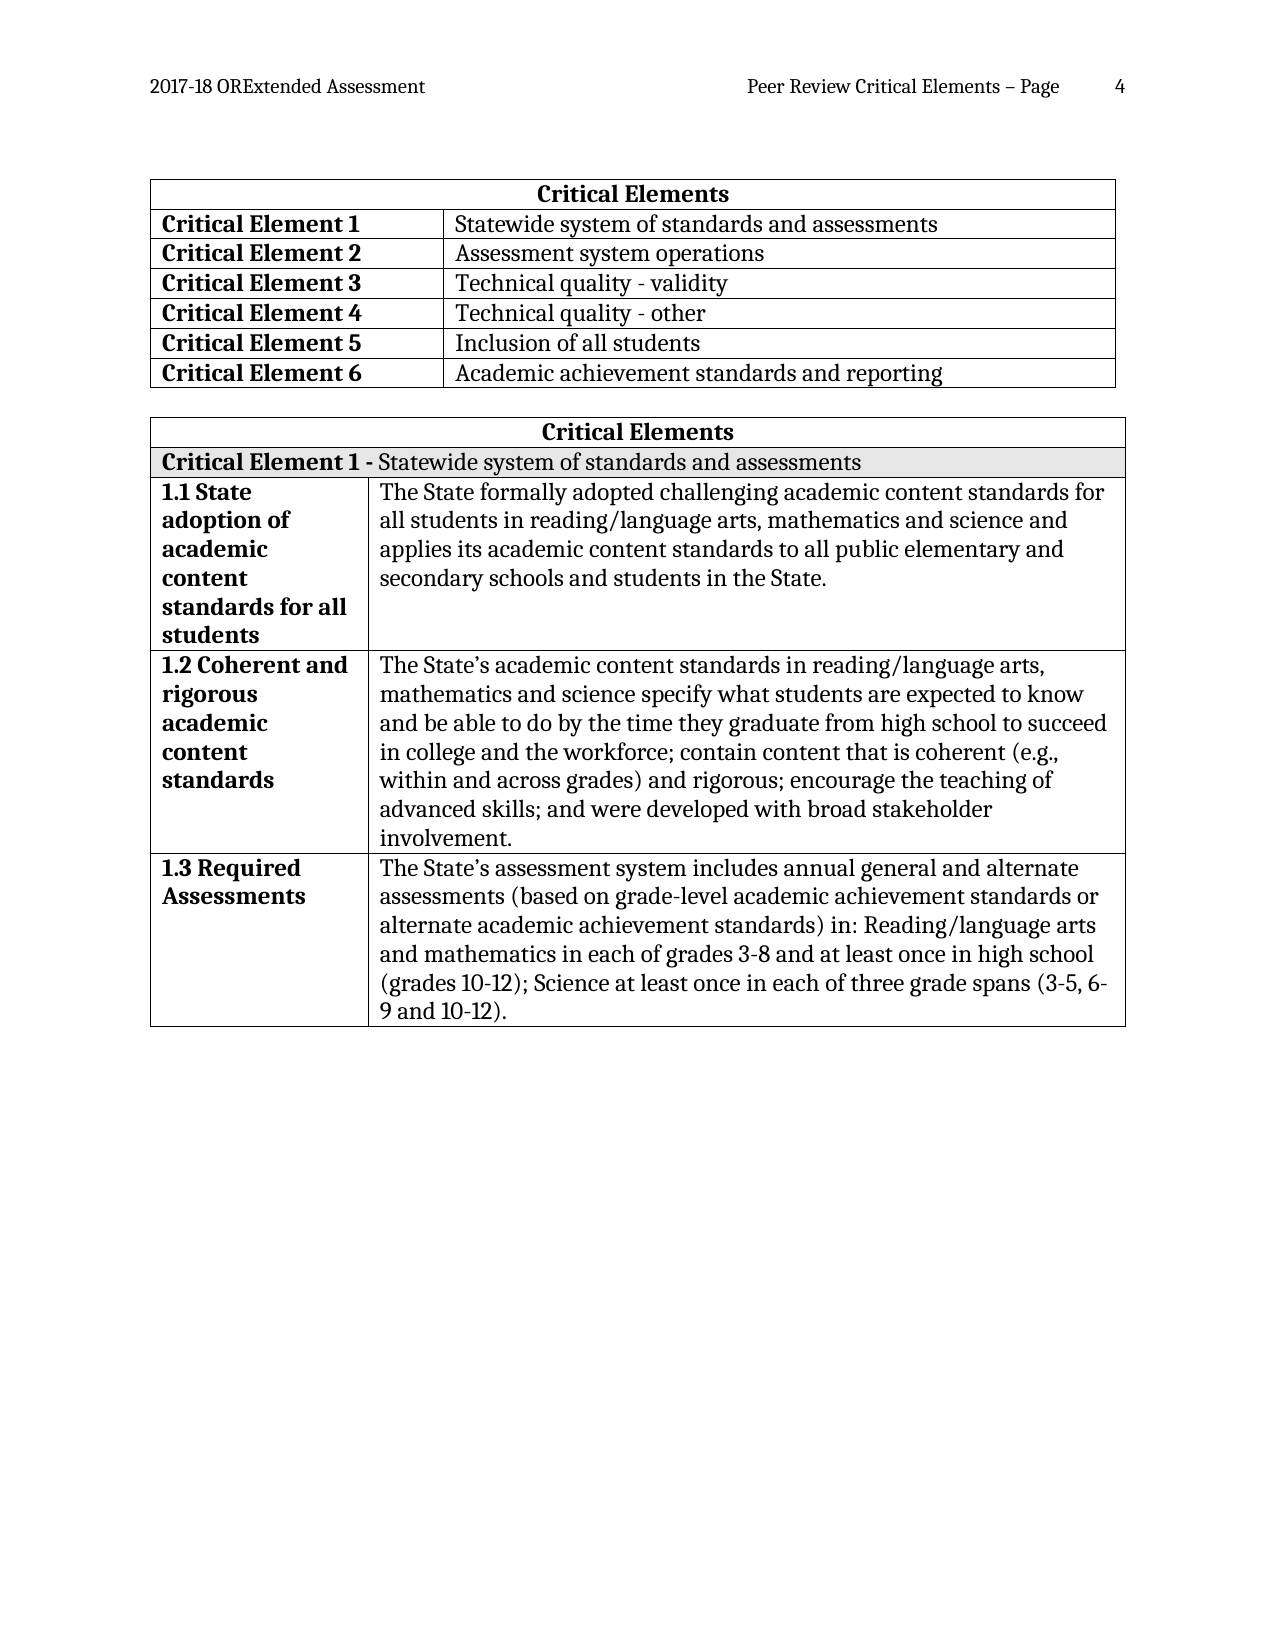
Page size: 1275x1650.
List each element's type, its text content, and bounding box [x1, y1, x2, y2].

table_header Critical Elements [151, 180, 1115, 208]
table_cell The State’s assessment system includes annual general and alternate assessments (based on grade-level academic achievement standards or alternate academic achievement standards) in: Reading/language arts and mathematics in each of grades 3-8 and at least once in high school (grades 10-12); Science at least once in each of three grade spans (3-5, 6-9 and 10-12). [369, 854, 1125, 1026]
table_cell Critical Element 2 [151, 239, 443, 268]
table_cell Critical Element 5 [151, 329, 443, 357]
table_cell The State’s academic content standards in reading/language arts, mathematics and science specify what students are expected to know and be able to do by the time they graduate from high school to succeed in college and the workforce; contain content that is coherent (e.g., within and across grades) and rigorous; encourage the teaching of advanced skills; and were developed with broad stakeholder involvement. [369, 651, 1125, 852]
table_cell The State formally adopted challenging academic content standards for all students in reading/language arts, mathematics and science and applies its academic content standards to all public elementary and secondary schools and students in the State. [369, 478, 1125, 650]
table_cell Technical quality - other [444, 299, 1115, 328]
table_header Critical Elements [151, 418, 1125, 447]
table_cell Technical quality - validity [444, 269, 1115, 298]
table_cell Critical Element 1 [151, 210, 443, 238]
table_cell Critical Element 6 [151, 359, 443, 387]
table_cell Critical Element 4 [151, 299, 443, 328]
table_cell 1.1 State adoption of academic content standards for all students [151, 478, 368, 650]
table_cell Assessment system operations [444, 239, 1115, 268]
table_cell Critical Element 1 - Statewide system of standards and assessments [151, 448, 1125, 477]
table_cell 1.2 Coherent and rigorous academic content standards [151, 651, 368, 852]
table_cell 1.3 Required Assessments [151, 854, 368, 1026]
table_cell Inclusion of all students [444, 329, 1115, 357]
table_cell Statewide system of standards and assessments [444, 210, 1115, 238]
table_cell Critical Element 3 [151, 269, 443, 298]
table_cell Academic achievement standards and reporting [444, 359, 1115, 387]
